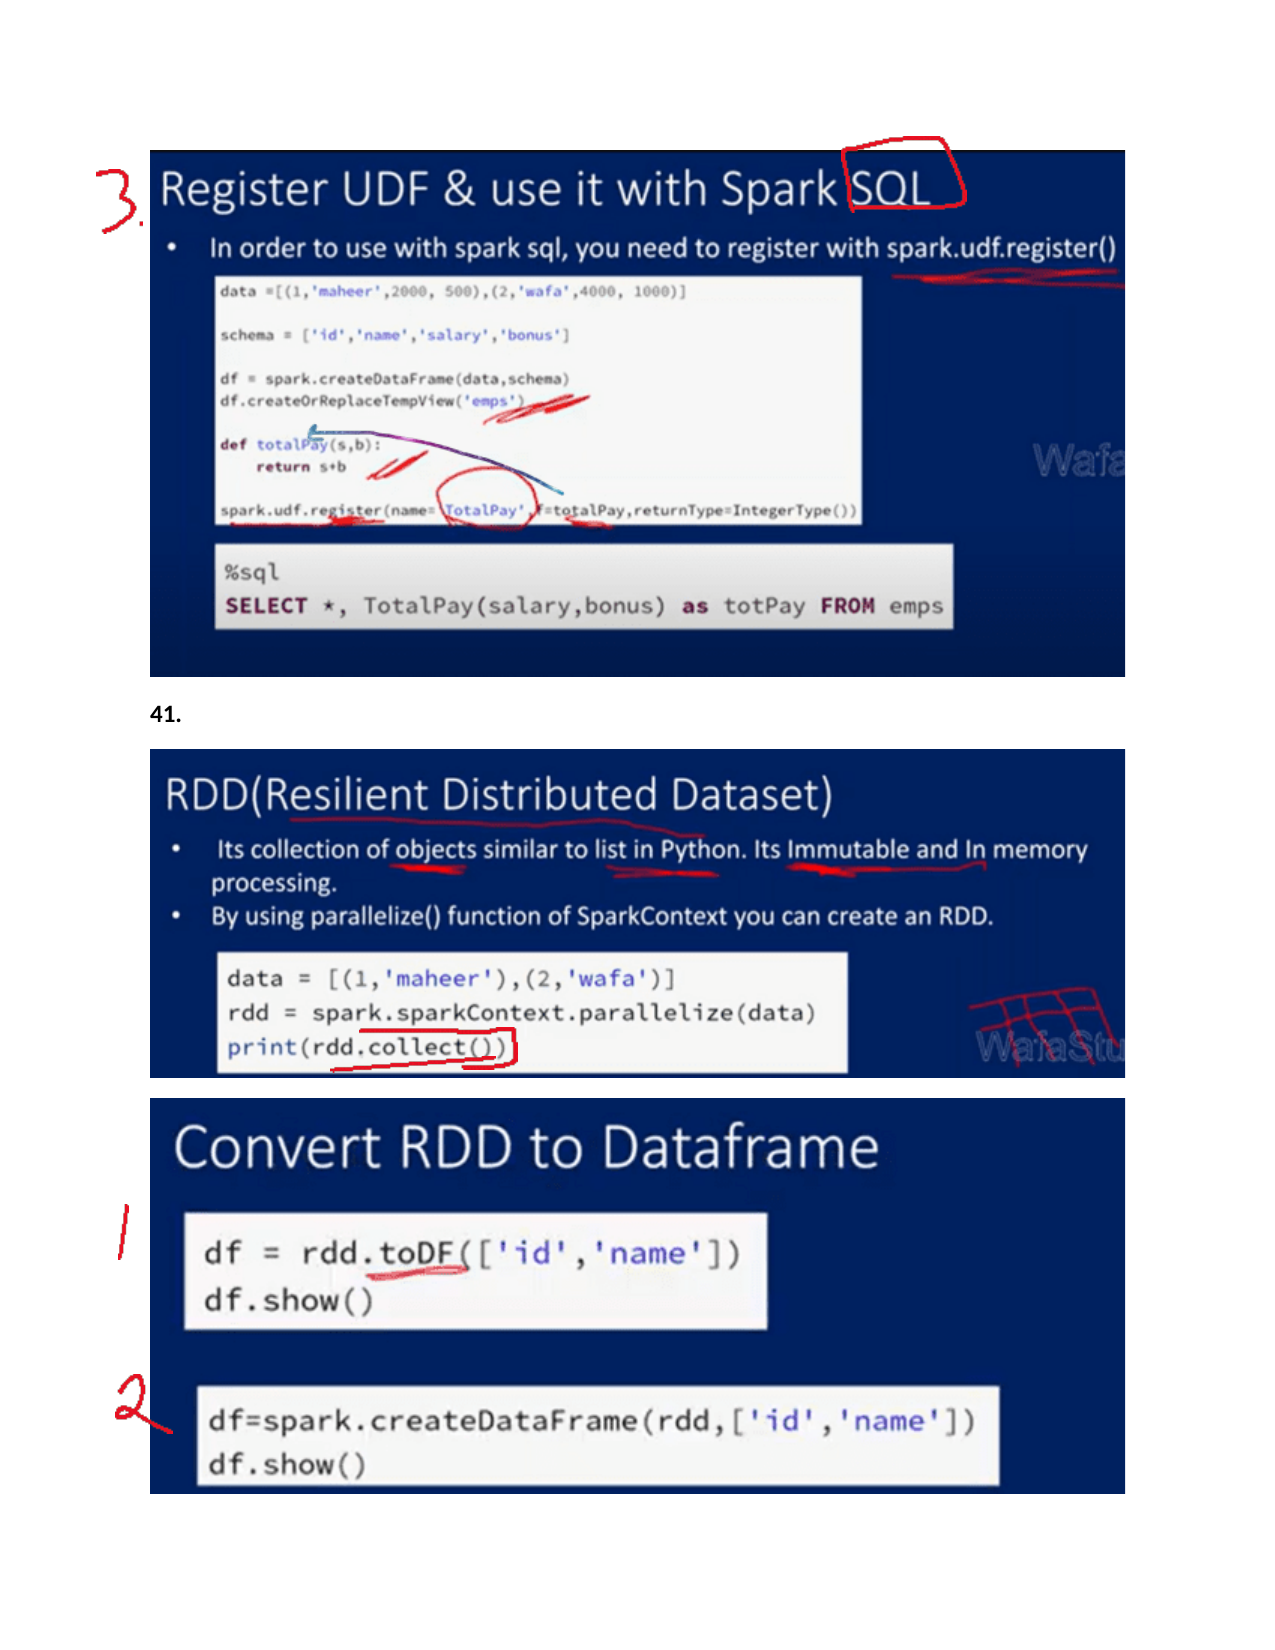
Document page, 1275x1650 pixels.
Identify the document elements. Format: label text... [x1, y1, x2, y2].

picture [96, 169, 143, 234]
picture [150, 749, 1125, 1078]
text 41. [150, 698, 1125, 728]
picture [118, 1204, 129, 1260]
picture [150, 136, 1125, 677]
picture [115, 1098, 1125, 1494]
